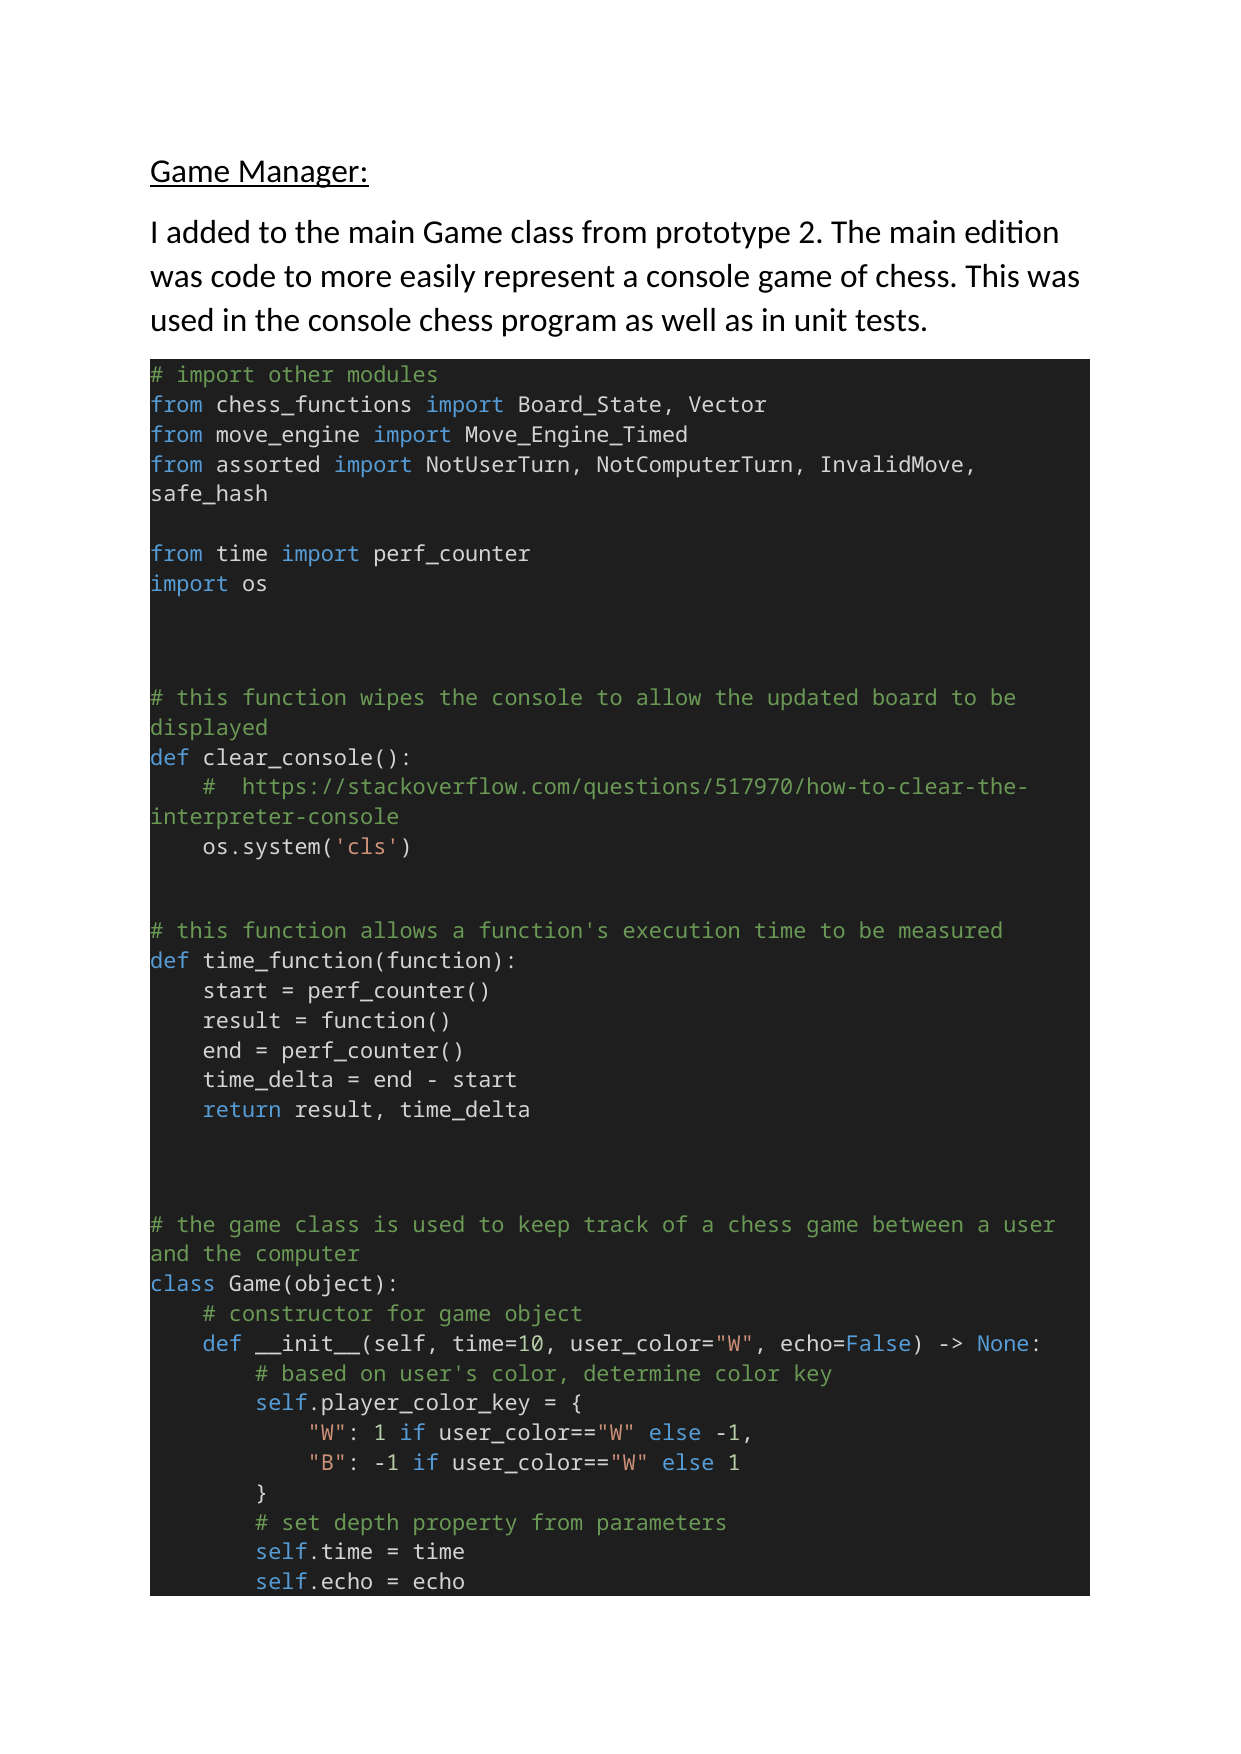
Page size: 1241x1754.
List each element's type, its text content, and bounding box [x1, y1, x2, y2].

text self.echo = echo [150, 1566, 1090, 1596]
text "W": 1 if user_color=="W" else -1, [150, 1417, 1090, 1447]
text # https://stackoverflow.com/questions/517970/how-to-clear-the-interpreter-console [150, 771, 1090, 831]
text # this function wipes the console to allow the updated board to be displayed [150, 682, 1090, 742]
text os.system('cls') [150, 831, 1090, 861]
text def __init__(self, time=10, user_color="W", echo=False) -> None: [150, 1328, 1090, 1357]
text # constructor for game object [150, 1298, 1090, 1328]
text # this function allows a function's execution time to be measured [150, 916, 1090, 945]
text # based on user's color, determine color key [150, 1357, 1090, 1387]
text from move_engine import Move_Engine_Timed [150, 419, 1090, 448]
text from chess_functions import Board_State, Vector [150, 389, 1090, 419]
text "B": -1 if user_color=="W" else 1 [150, 1447, 1090, 1477]
text # set depth property from parameters [150, 1506, 1090, 1536]
text def time_function(function): [150, 945, 1090, 975]
text self.player_color_key = { [150, 1387, 1090, 1417]
text from time import perf_counter [150, 538, 1090, 568]
text def clear_console(): [150, 742, 1090, 771]
text # the game class is used to keep track of a chess game between a user and the computer [150, 1208, 1090, 1268]
text import os [150, 568, 1090, 597]
text Game Manager: [150, 150, 1090, 191]
text } [150, 1477, 1090, 1506]
text end = perf_counter() [150, 1035, 1090, 1064]
text time_delta = end - start [150, 1064, 1090, 1094]
text I added to the main Game class from prototype 2. The main edition was code to more easily represent a console game of chess. This was used in the console chess program as well as in unit tests. [150, 211, 1090, 339]
text class Game(object): [150, 1268, 1090, 1298]
text result = function() [150, 1005, 1090, 1035]
text self.time = time [150, 1536, 1090, 1566]
text # import other modules [150, 359, 1090, 389]
text start = perf_counter() [150, 975, 1090, 1005]
text from assorted import NotUserTurn, NotComputerTurn, InvalidMove, safe_hash [150, 448, 1090, 508]
text return result, time_delta [150, 1094, 1090, 1124]
